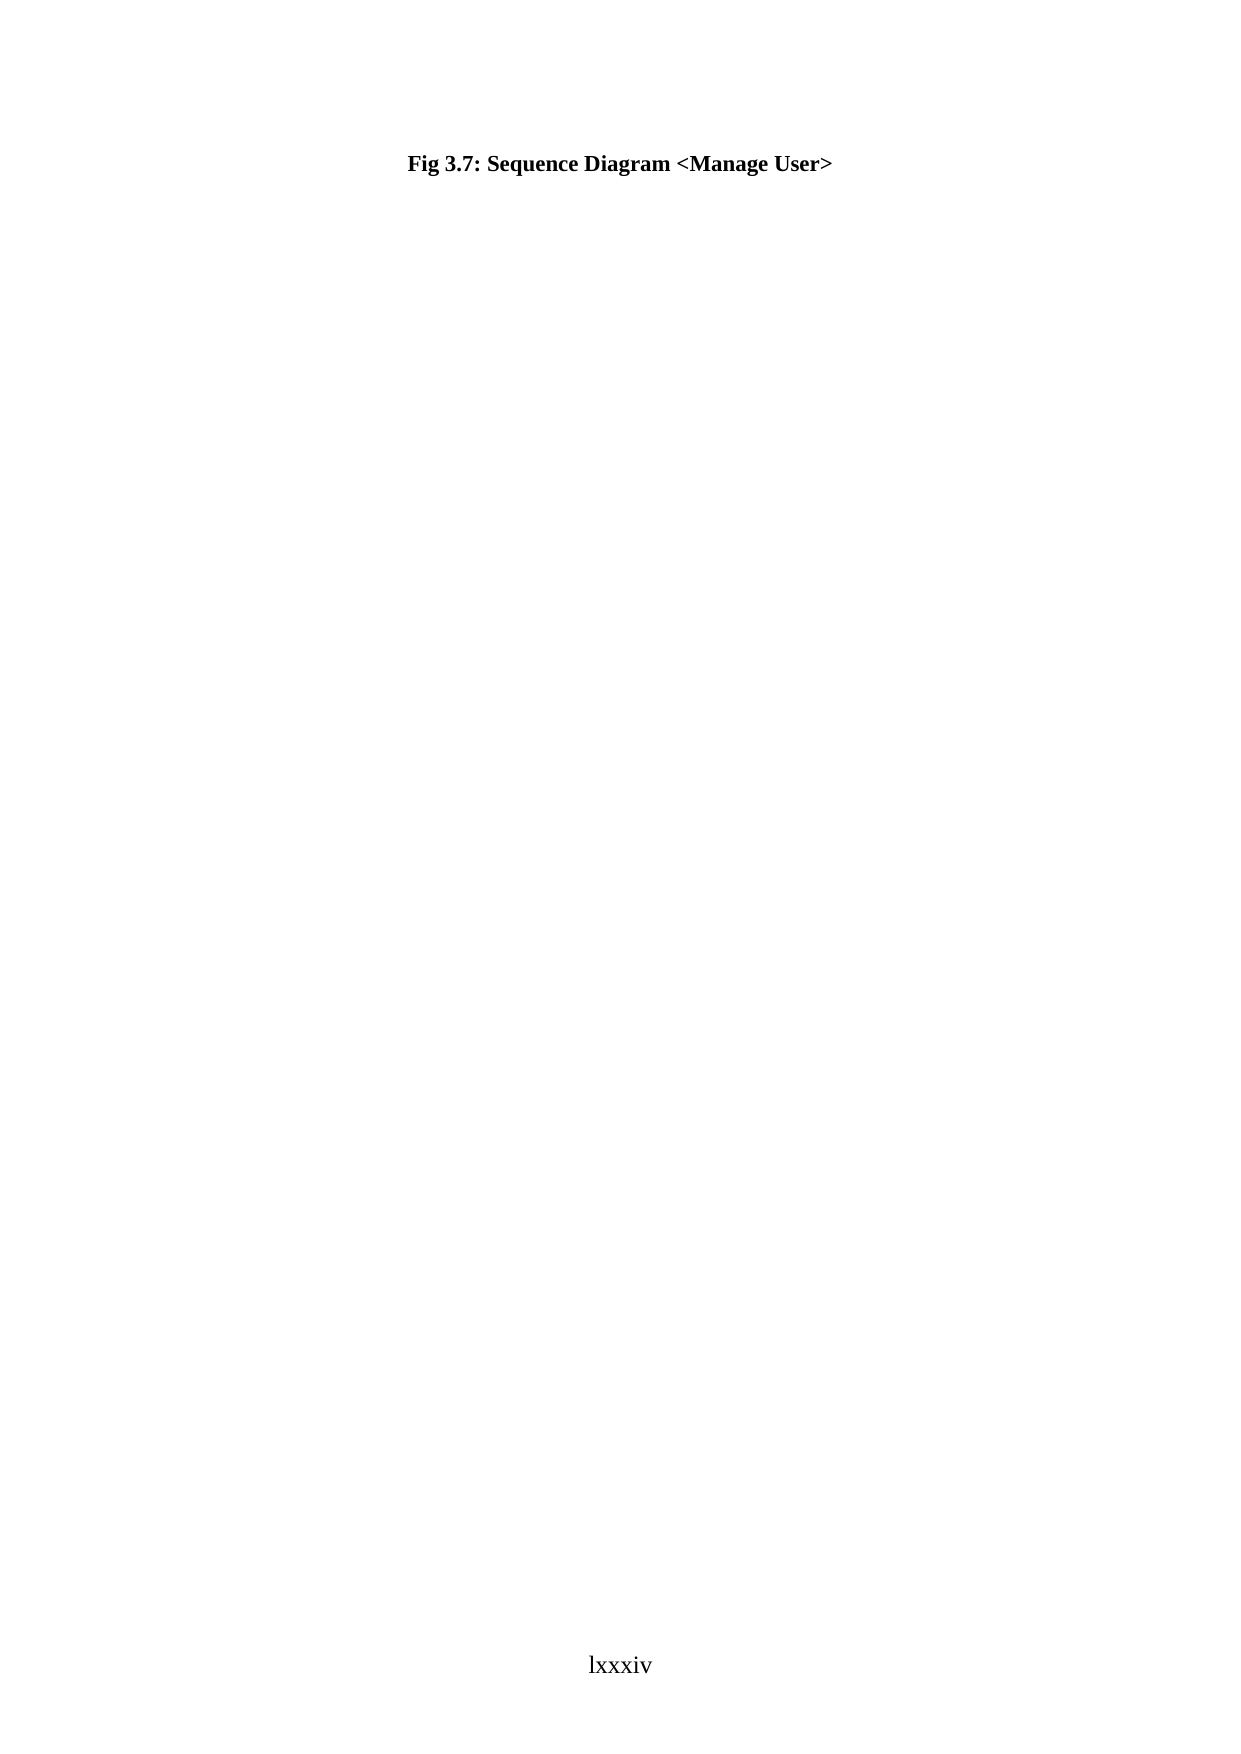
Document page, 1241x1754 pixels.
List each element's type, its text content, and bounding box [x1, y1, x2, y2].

text Fig 3.7: Sequence Diagram <Manage User> [150, 150, 1090, 176]
